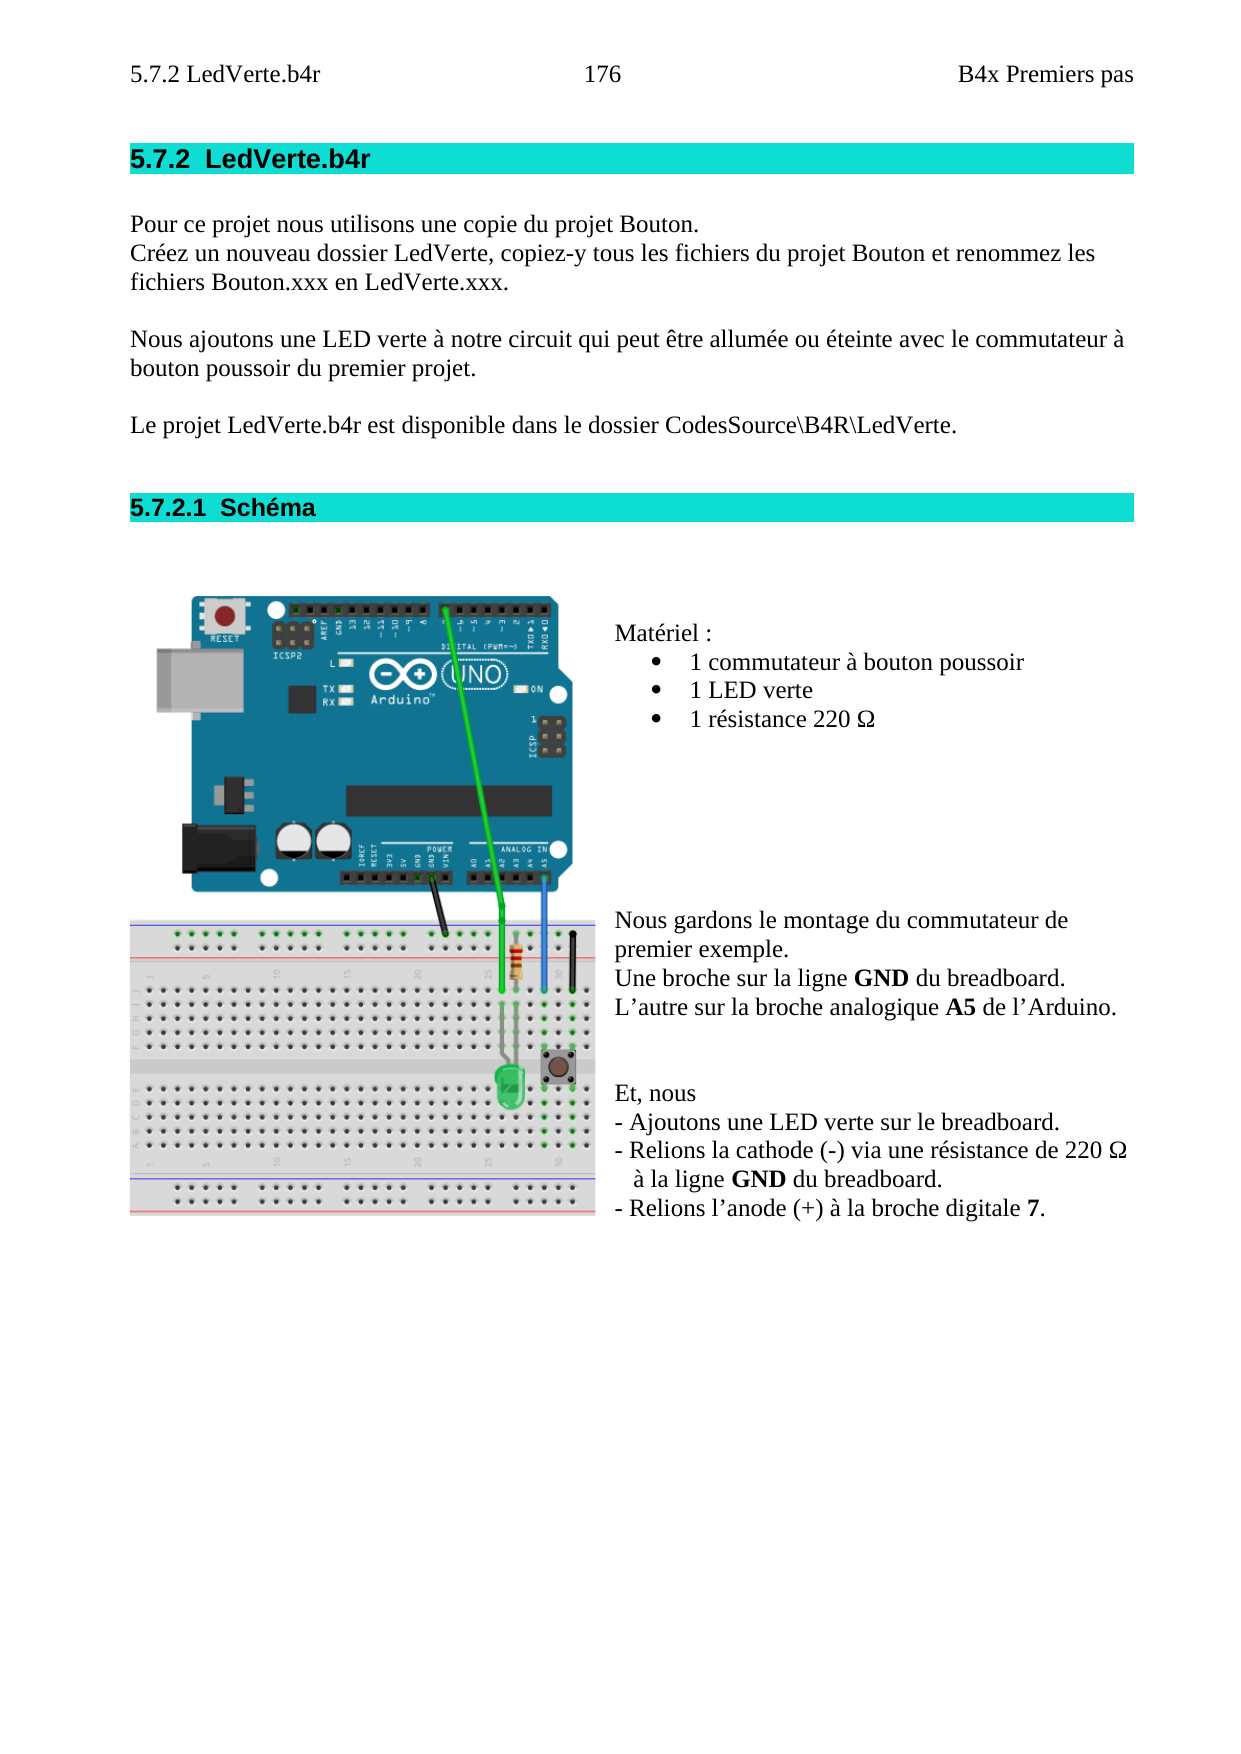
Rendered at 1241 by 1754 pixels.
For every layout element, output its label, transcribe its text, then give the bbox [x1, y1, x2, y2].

subtitle Schéma [130, 493, 1134, 522]
list 1 résistance 220 Ω [596, 704, 1134, 733]
text Nous gardons le montage du commutateur de premier exemple. [596, 906, 1134, 963]
text - Ajoutons une LED verte sur le breadboard. [596, 1107, 1134, 1136]
text Et, nous [596, 1078, 1134, 1107]
text à la ligne GND du breadboard. [596, 1164, 1134, 1193]
text Créez un nouveau dossier LedVerte, copiez-y tous les fichiers du projet Bouton et renommez les fichiers Bouton.xxx en LedVerte.xxx. [130, 238, 1134, 296]
text Le projet LedVerte.b4r est disponible dans le dossier CodesSource\B4R\LedVerte. [130, 411, 1134, 439]
text Pour ce projet nous utilisons une copie du projet Bouton. [130, 209, 1134, 238]
text Une broche sur la ligne GND du breadboard. [596, 963, 1134, 992]
subtitle LedVerte.b4r [130, 143, 1134, 174]
text L’autre sur la broche analogique A5 de l’Arduino. [596, 992, 1134, 1021]
list 1 commutateur à bouton poussoir [596, 647, 1134, 676]
picture [129, 595, 596, 1218]
text Nous ajoutons une LED verte à notre circuit qui peut être allumée ou éteinte avec le commutateur à bouton poussoir du premier projet. [130, 324, 1134, 382]
text - Relions la cathode (-) via une résistance de 220 Ω [596, 1136, 1134, 1164]
text Matériel : [596, 618, 1134, 647]
text - Relions l’anode (+) à la broche digitale 7. [130, 1193, 1134, 1222]
list 1 LED verte [596, 676, 1134, 704]
